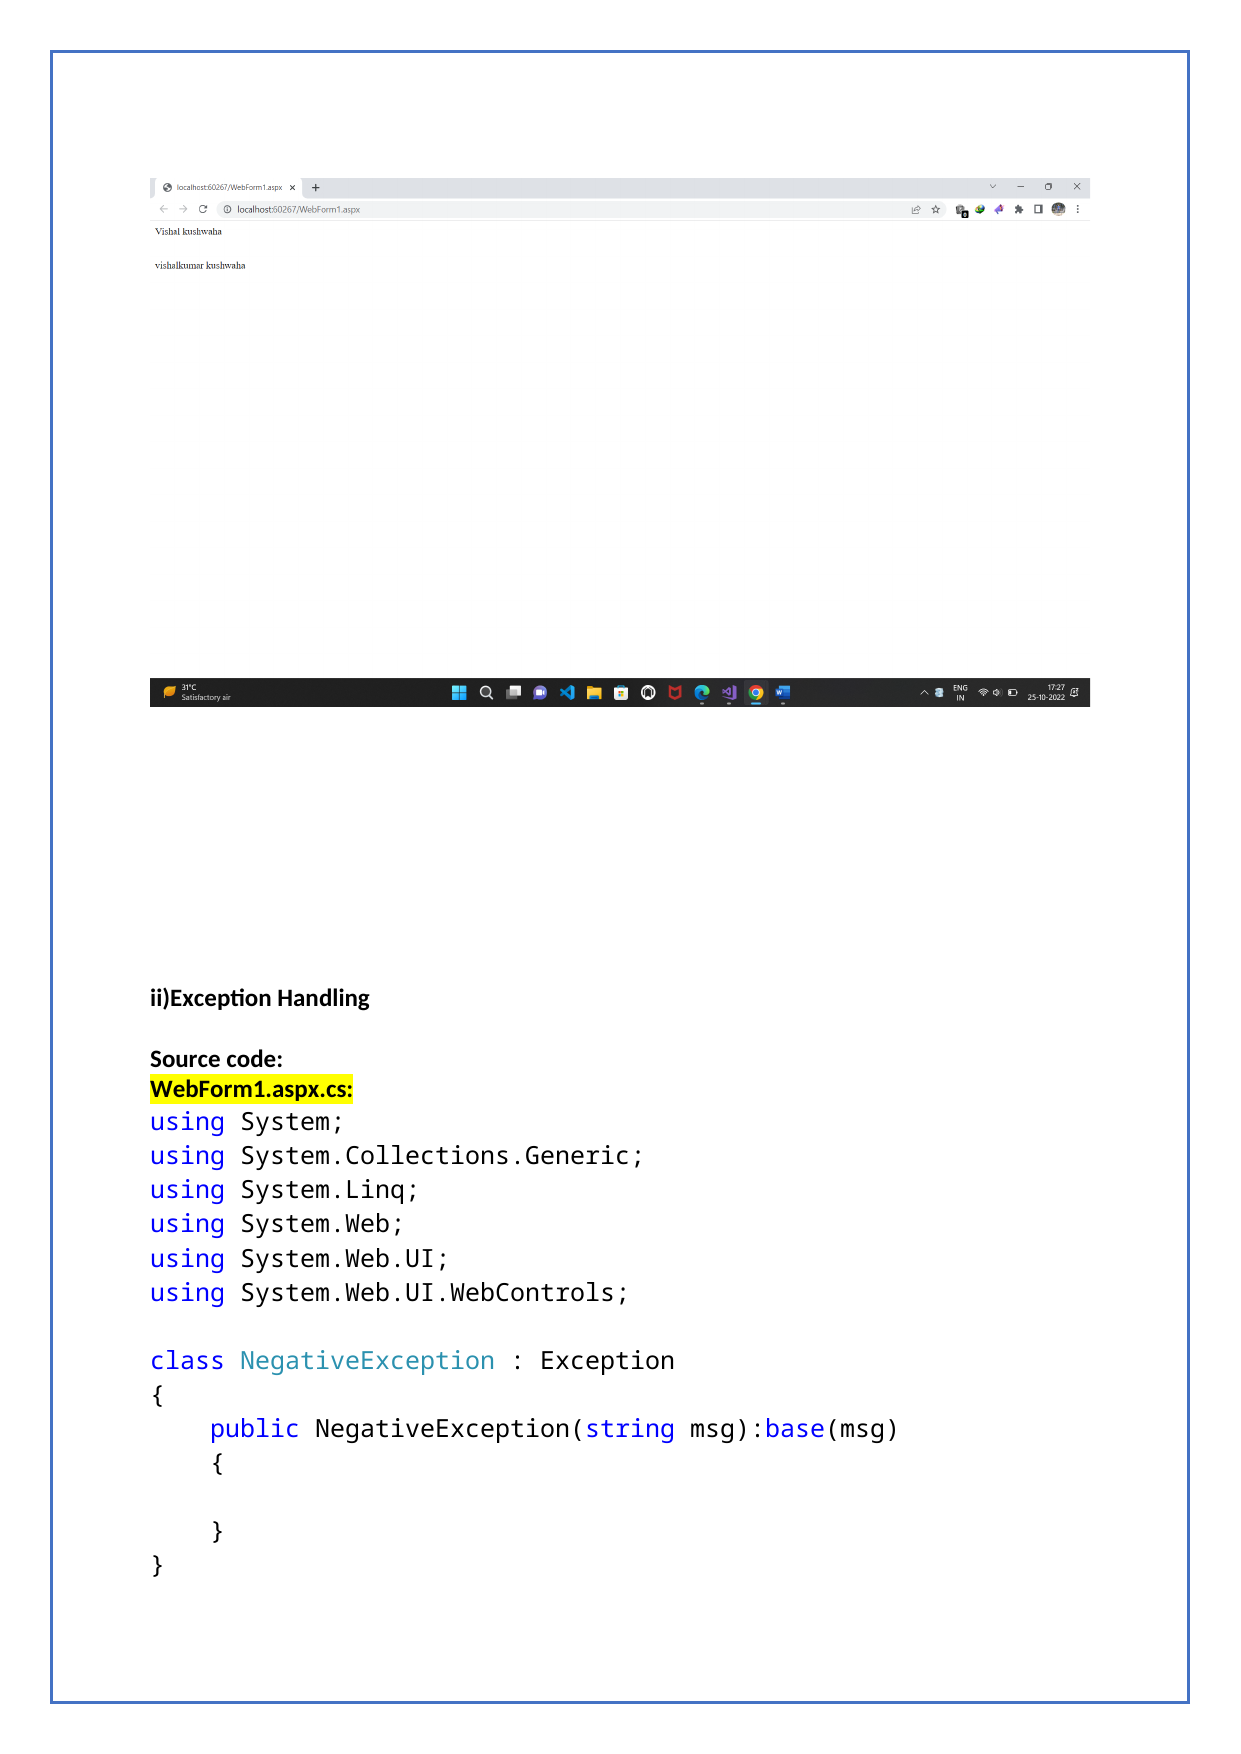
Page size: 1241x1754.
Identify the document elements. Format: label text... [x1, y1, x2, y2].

text Source code: [150, 1043, 1090, 1073]
text WebForm1.aspx.cs: [150, 1073, 1090, 1104]
text using System.Web; [150, 1206, 1090, 1240]
text using System.Linq; [150, 1172, 1090, 1206]
text using System; [150, 1104, 1090, 1138]
text using System.Web.UI.WebControls; [150, 1274, 1090, 1308]
text ii)Exception Handling [150, 982, 1090, 1012]
text class NegativeException : Exception [150, 1342, 1090, 1376]
picture [150, 178, 1091, 707]
text { [150, 1444, 1090, 1479]
text using System.Web.UI; [150, 1240, 1090, 1274]
text } [150, 1547, 1090, 1581]
text public NegativeException(string msg):base(msg) [150, 1411, 1090, 1444]
text } [150, 1513, 1090, 1547]
text { [150, 1376, 1090, 1411]
text using System.Collections.Generic; [150, 1138, 1090, 1172]
